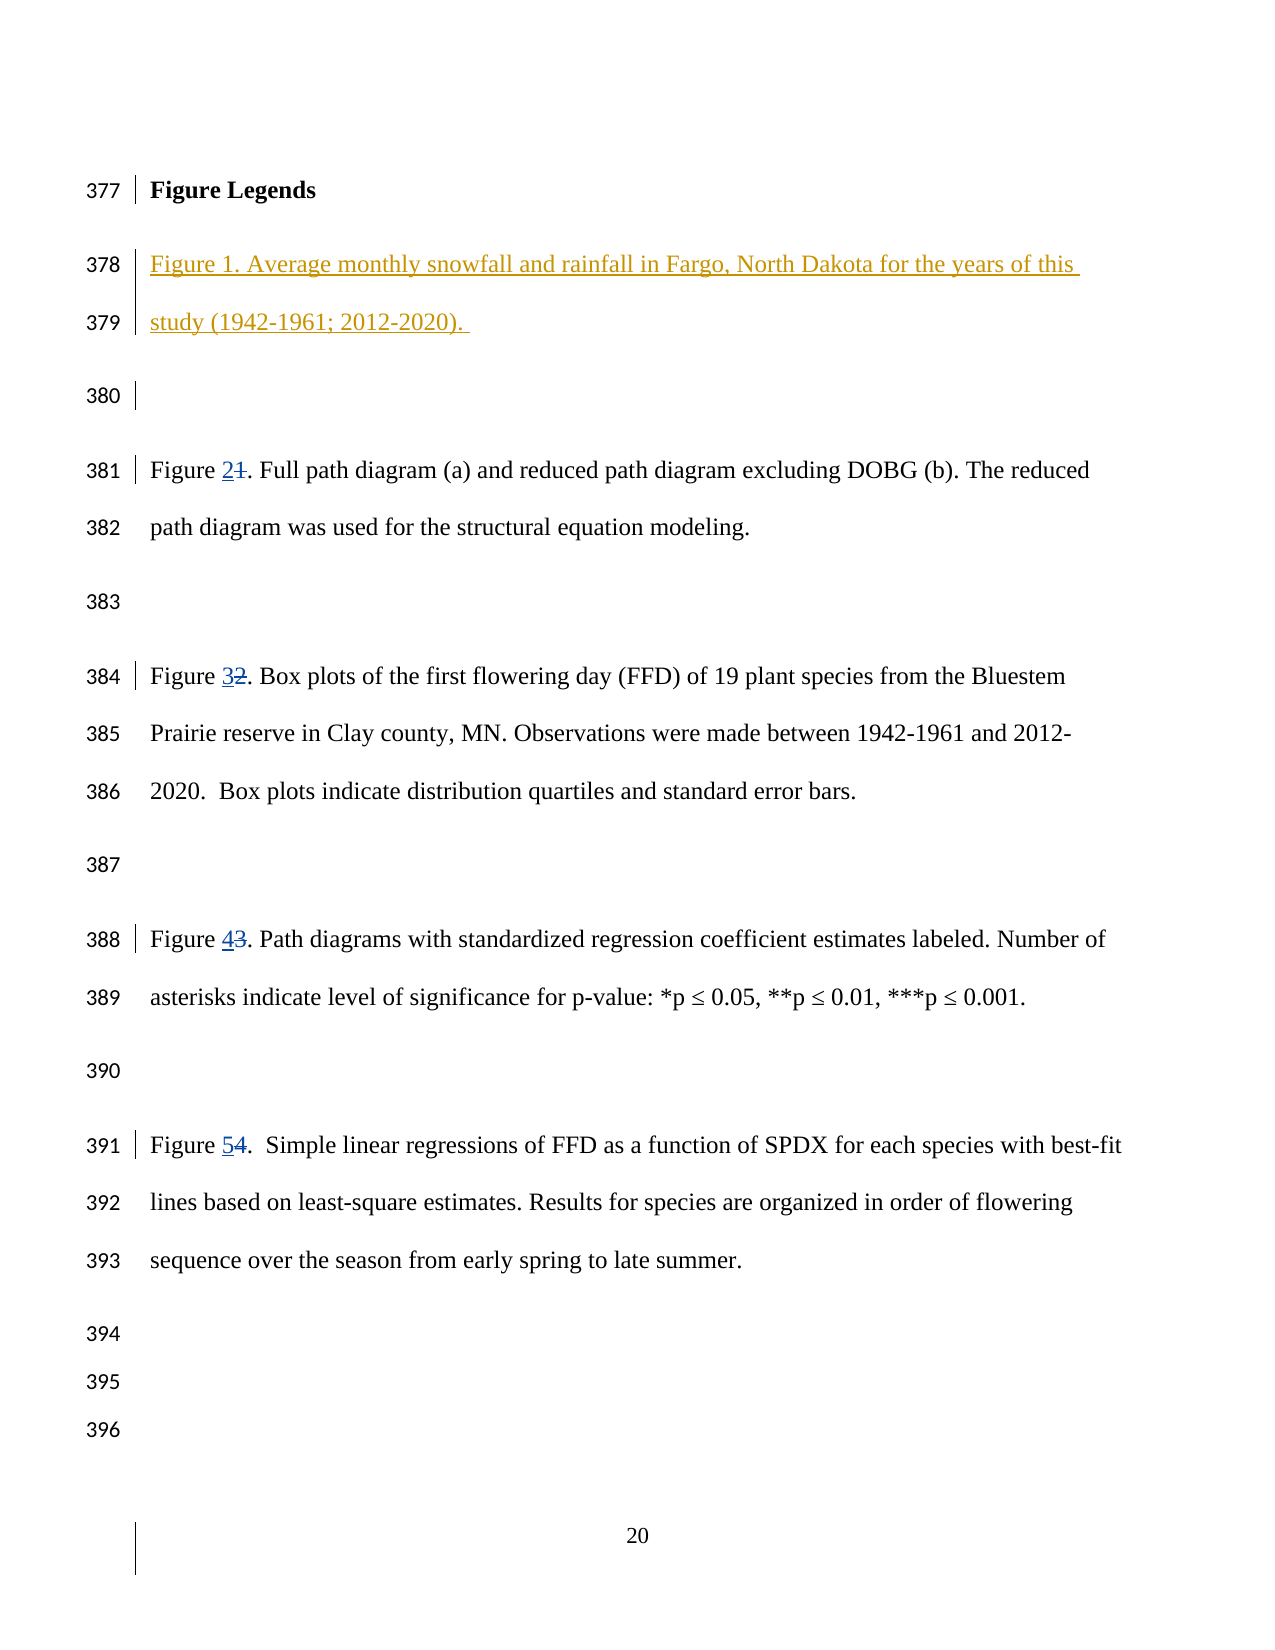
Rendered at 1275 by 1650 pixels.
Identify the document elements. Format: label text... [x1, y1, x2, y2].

text Figure Legends [150, 175, 1125, 204]
text Figure . Path diagrams with standardized regression coefficient estimates labeled. Number of asterisks indicate level of significance for p-value: *p ≤ 0.05, **p ≤ 0.01, ***p ≤ 0.001. [150, 924, 1125, 1010]
text Figure . Simple linear regressions of FFD as a function of SPDX for each species with best-fit lines based on least-square estimates. Results for species are organized in order of flowering sequence over the season from early spring to late summer. [150, 1130, 1125, 1274]
text Figure . Box plots of the first flowering day (FFD) of 19 plant species from the Bluestem Prairie reserve in Clay county, MN. Observations were made between 1942-1961 and 2012-2020. Box plots indicate distribution quartiles and standard error bars. [150, 661, 1125, 804]
text Figure . Full path diagram (a) and reduced path diagram excluding DOBG (b). The reduced path diagram was used for the structural equation modeling. [150, 455, 1125, 541]
